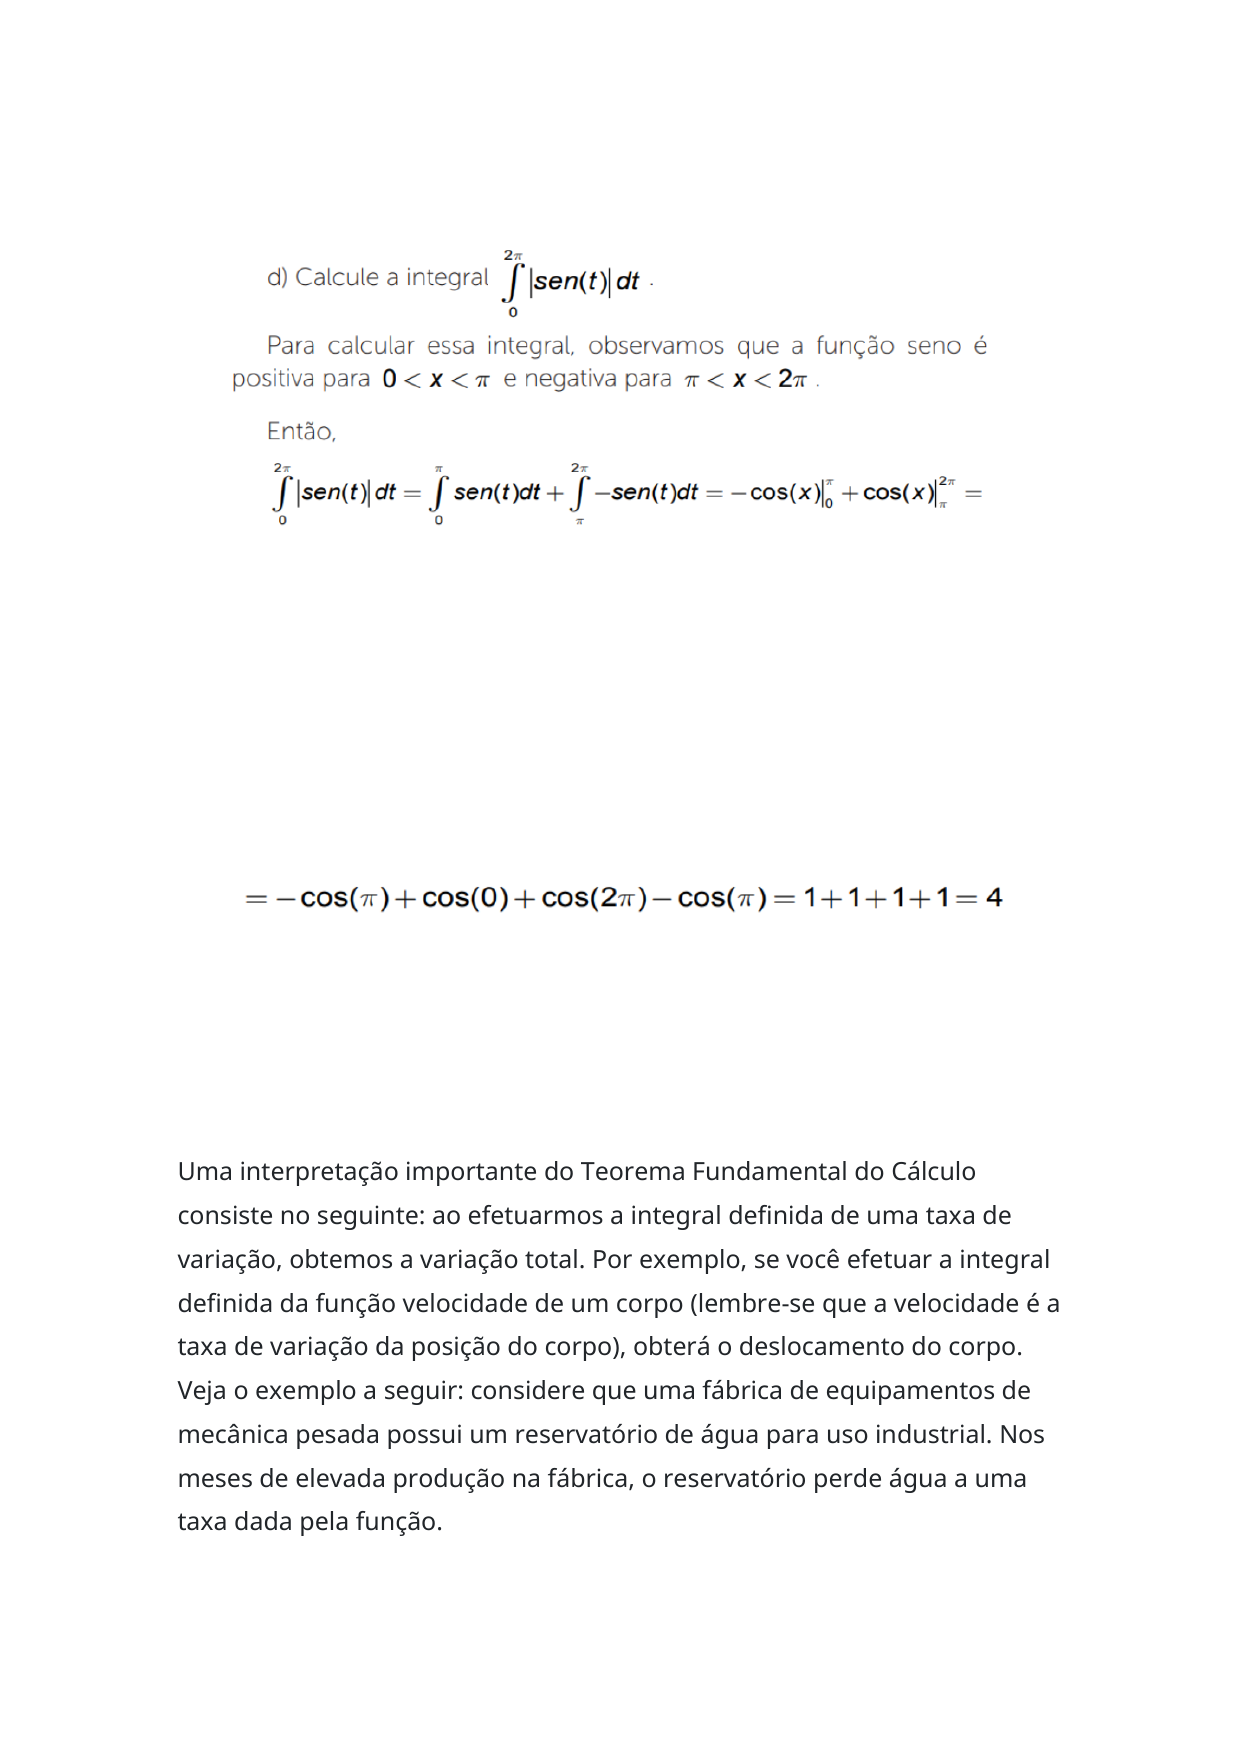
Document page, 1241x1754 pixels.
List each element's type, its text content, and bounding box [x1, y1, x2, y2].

text Uma interpretação importante do Teorema Fundamental do Cálculo consiste no seguinte: ao efetuarmos a integral definida de uma taxa de variação, obtemos a variação total. Por exemplo, se você efetuar a integral definida da função velocidade de um corpo (lembre-se que a velocidade é a taxa de variação da posição do corpo), obterá o deslocamento do corpo. [177, 1145, 1063, 1363]
text Veja o exemplo a seguir: considere que uma fábrica de equipamentos de mecânica pesada possui um reservatório de água para uso industrial. Nos meses de elevada produção na fábrica, o reservatório perde água a uma taxa dada pela função. [177, 1363, 1063, 1538]
picture [177, 147, 1063, 1145]
